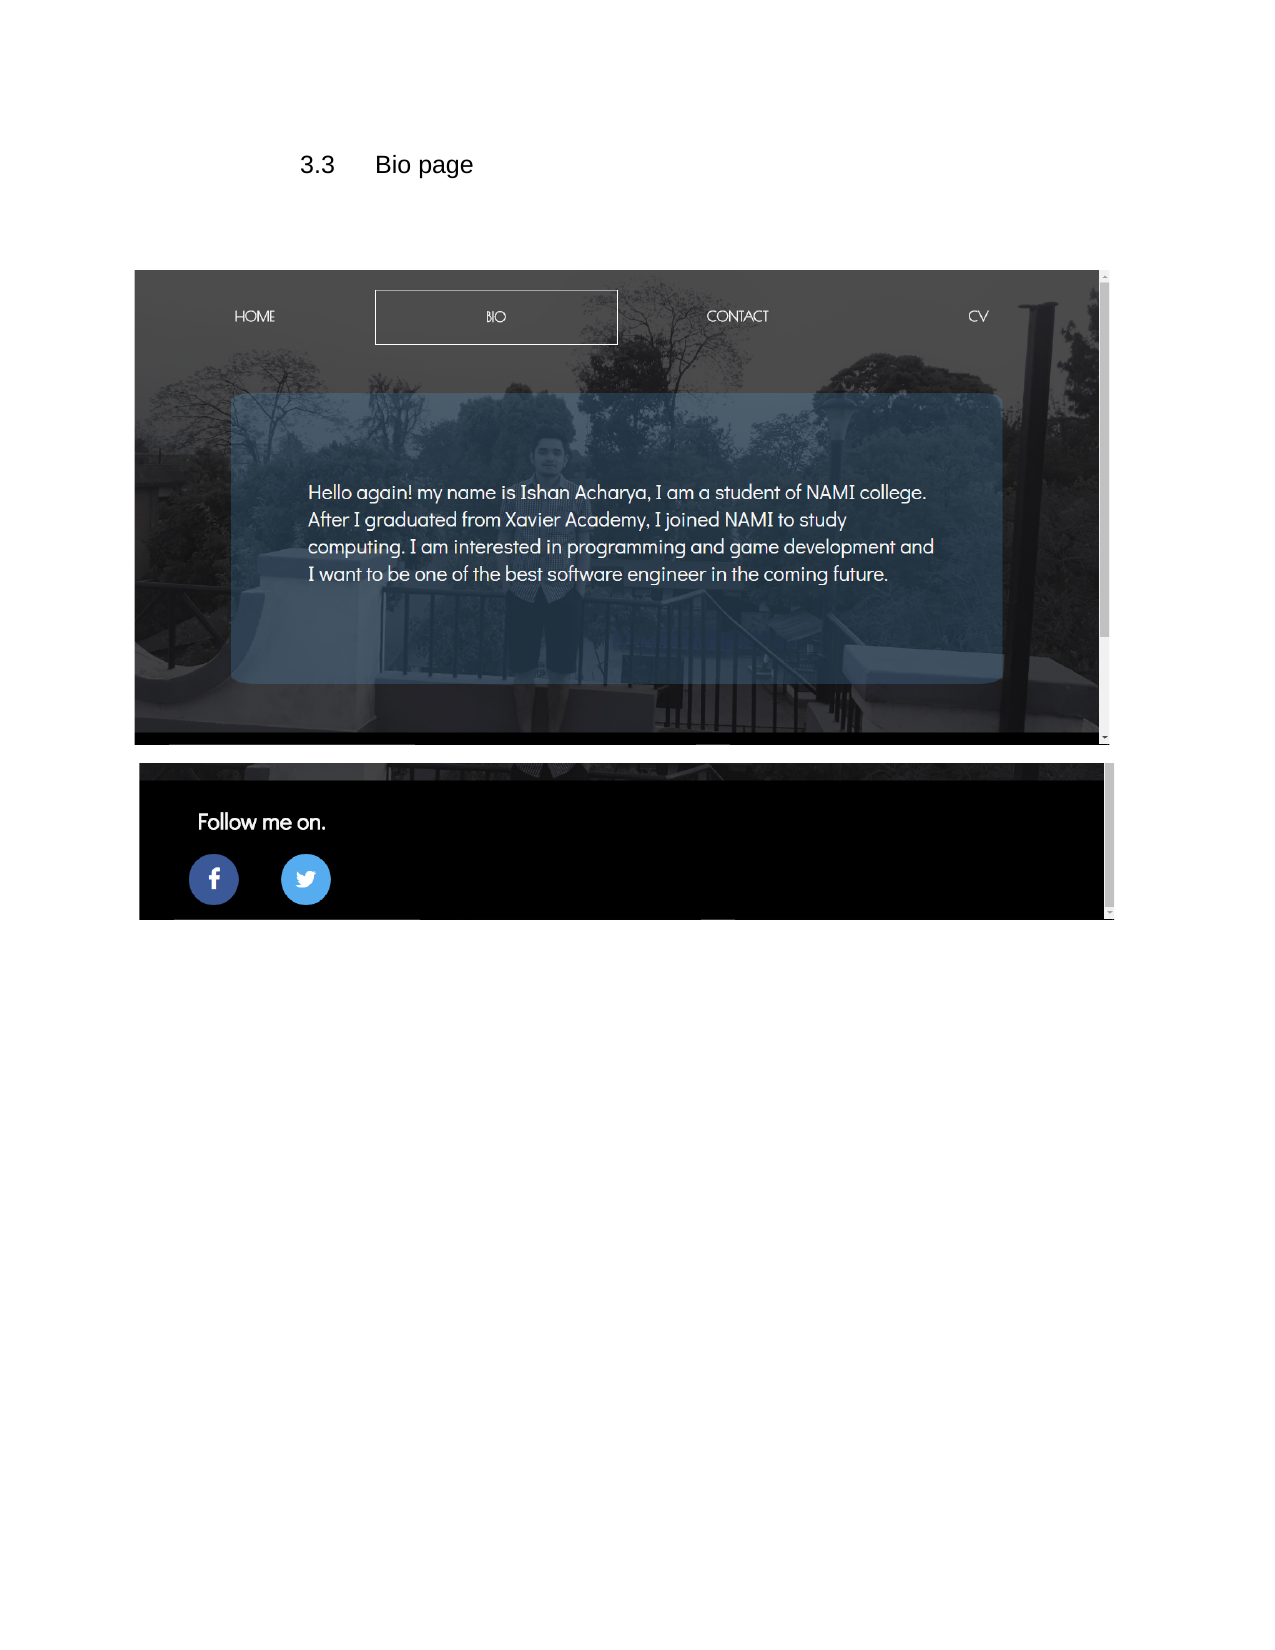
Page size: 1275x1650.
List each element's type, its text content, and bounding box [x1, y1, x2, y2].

picture [139, 763, 1115, 920]
list Bio page [300, 150, 1125, 179]
picture [134, 270, 1110, 745]
